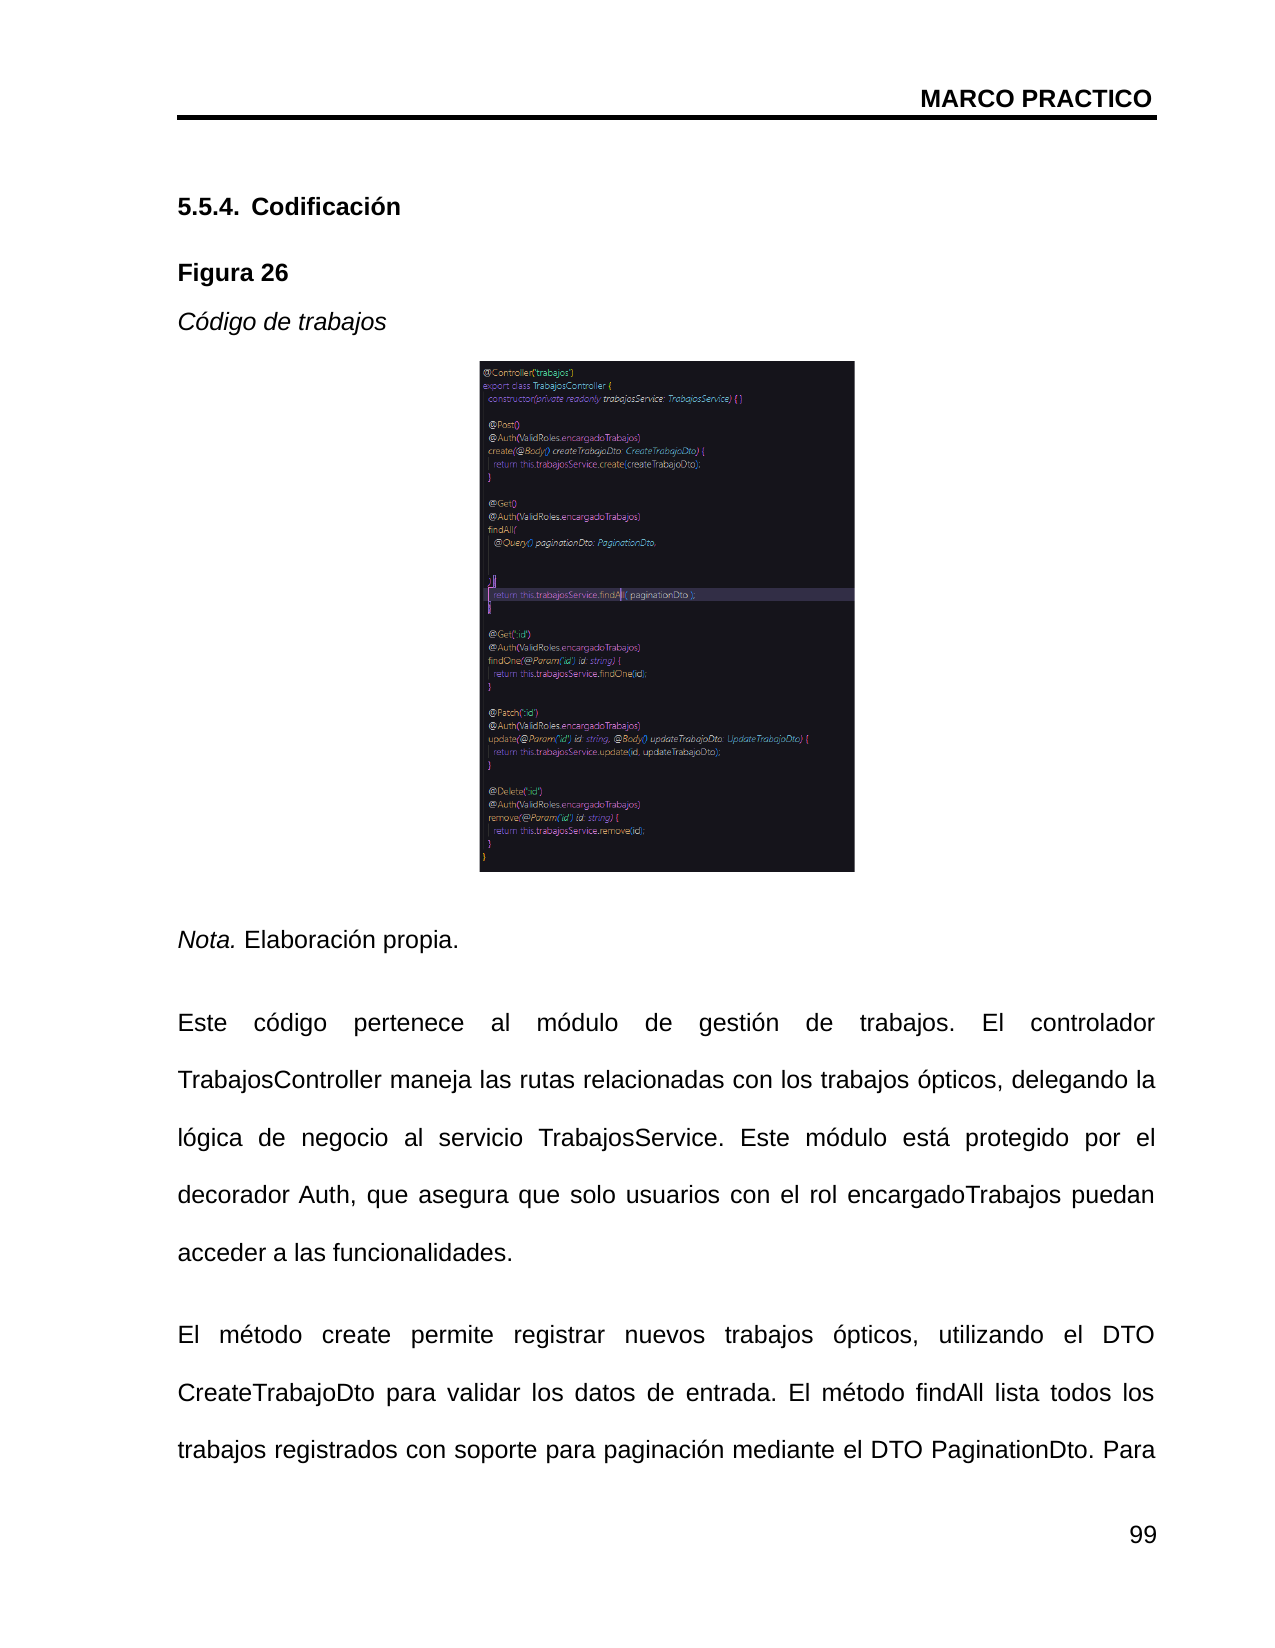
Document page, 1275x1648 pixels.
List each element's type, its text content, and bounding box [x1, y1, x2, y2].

subtitle Codificación [177, 192, 1157, 221]
text Este código pertenece al módulo de gestión de trabajos. El controlador TrabajosController maneja las rutas relacionadas con los trabajos ópticos, delegando la lógica de negocio al servicio TrabajosService. Este módulo está protegido por el decorador Auth, que asegura que solo usuarios con el rol encargadoTrabajos puedan acceder a las funcionalidades. [177, 1008, 1157, 1267]
picture [479, 361, 855, 872]
text Nota. Elaboración propia. [177, 925, 1157, 954]
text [177, 1320, 1157, 1464]
text Código de trabajos [177, 307, 1157, 336]
